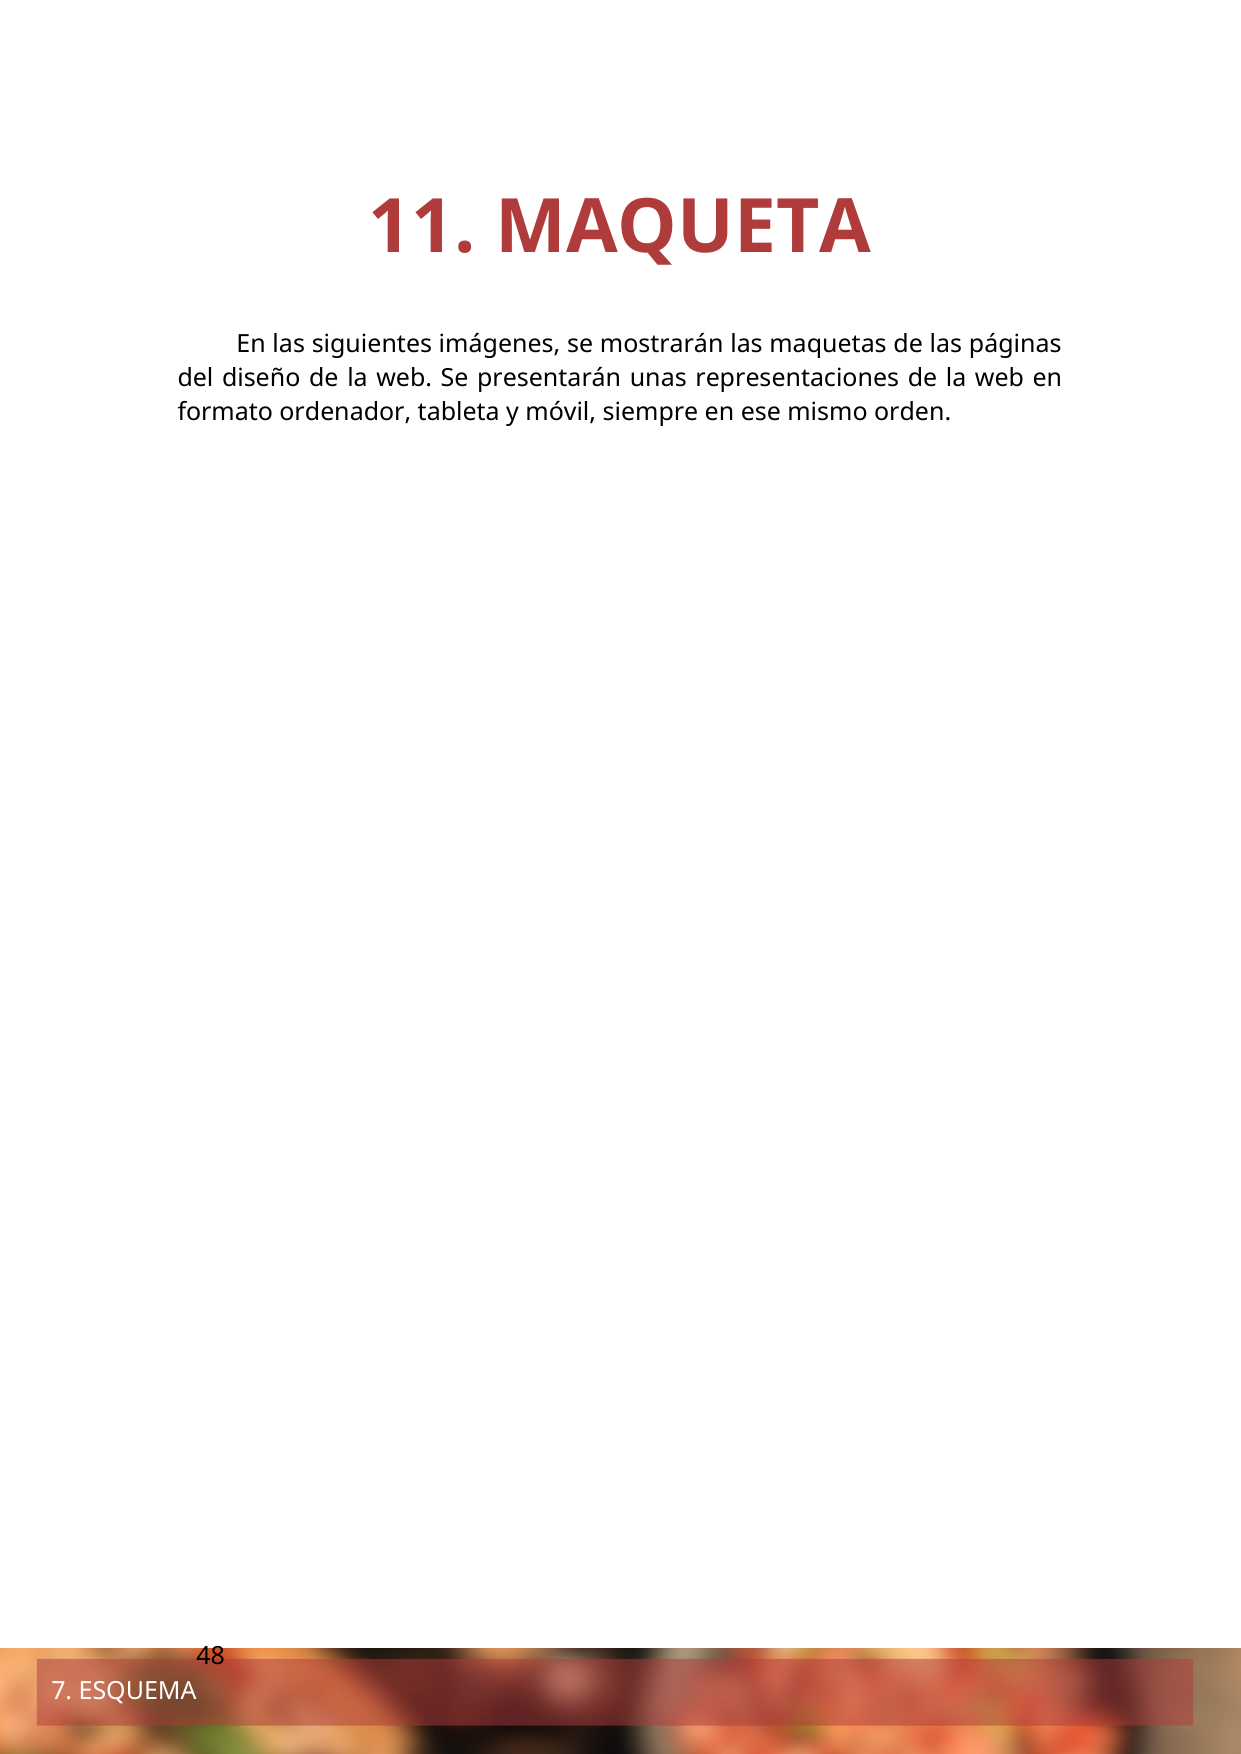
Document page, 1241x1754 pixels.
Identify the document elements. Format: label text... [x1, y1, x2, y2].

text En las siguientes imágenes, se mostrarán las maquetas de las páginas del diseño de la web. Se presentarán unas representaciones de la web en formato ordenador, tableta y móvil, siempre en ese mismo orden. [177, 326, 1063, 428]
subtitle 11. MAQUETA [177, 173, 1063, 275]
picture [199, 1650, 205, 1658]
picture [207, 1648, 215, 1658]
picture [0, 1648, 1241, 1754]
